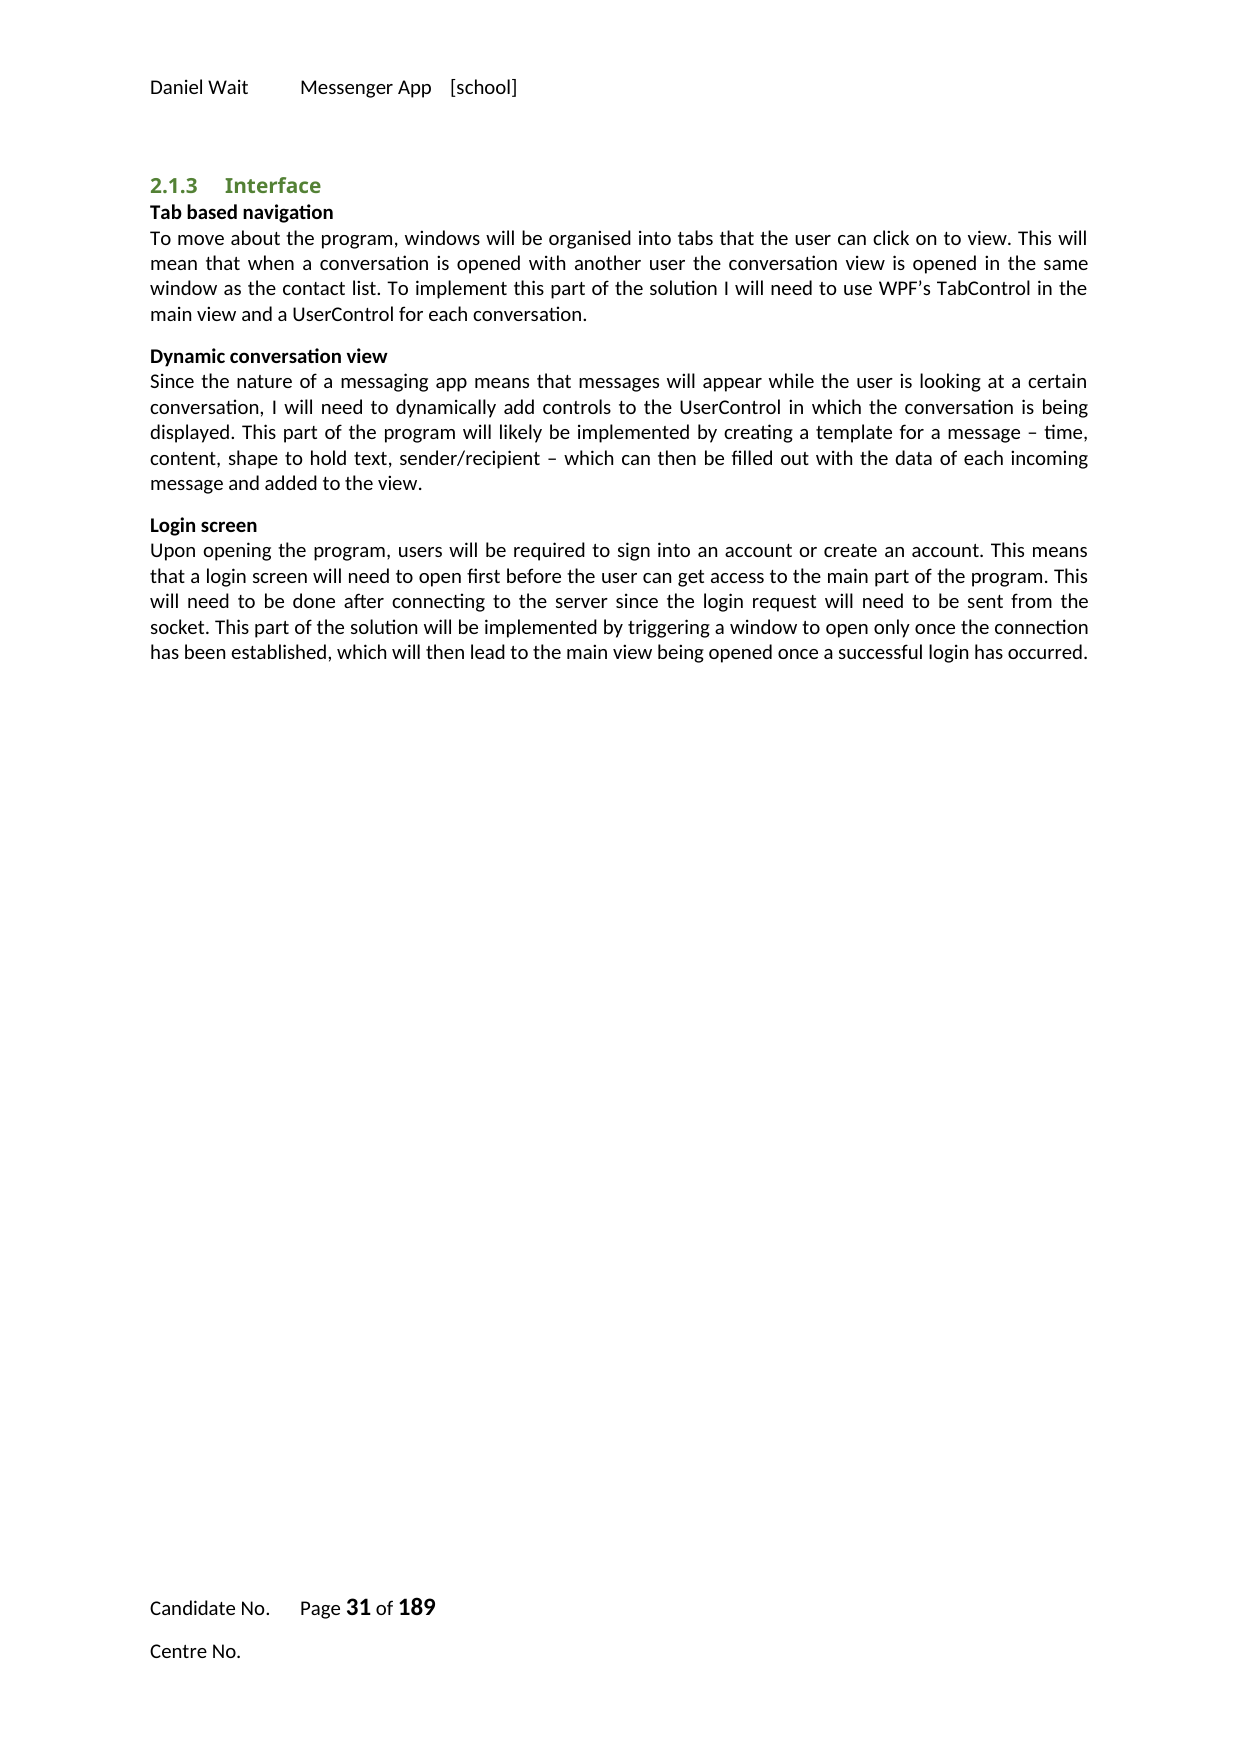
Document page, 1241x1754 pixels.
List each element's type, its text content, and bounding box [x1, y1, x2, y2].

text To move about the program, windows will be organised into tabs that the user can click on to view. This will mean that when a conversation is opened with another user the conversation view is opened in the same window as the contact list. To implement this part of the solution I will need to use WPF’s TabControl in the main view and a UserControl for each conversation. [150, 225, 1090, 326]
text Since the nature of a messaging app means that messages will appear while the user is looking at a certain conversation, I will need to dynamically add controls to the UserControl in which the conversation is being displayed. This part of the program will likely be implemented by creating a template for a message – time, content, shape to hold text, sender/recipient – which can then be filled out with the data of each incoming message and added to the view. [150, 368, 1090, 496]
subtitle Interface [150, 171, 1090, 199]
subtitle Tab based navigation [150, 199, 1090, 225]
text Upon opening the program, users will be required to sign into an account or create an account. This means that a login screen will need to open first before the user can get access to the main part of the program. This will need to be done after connecting to the server since the login request will need to be sent from the socket. This part of the solution will be implemented by triggering a window to open only once the connection has been established, which will then lead to the main view being opened once a successful login has occurred. [150, 538, 1090, 665]
subtitle Login screen [150, 512, 1090, 538]
subtitle Dynamic conversation view [150, 343, 1090, 368]
